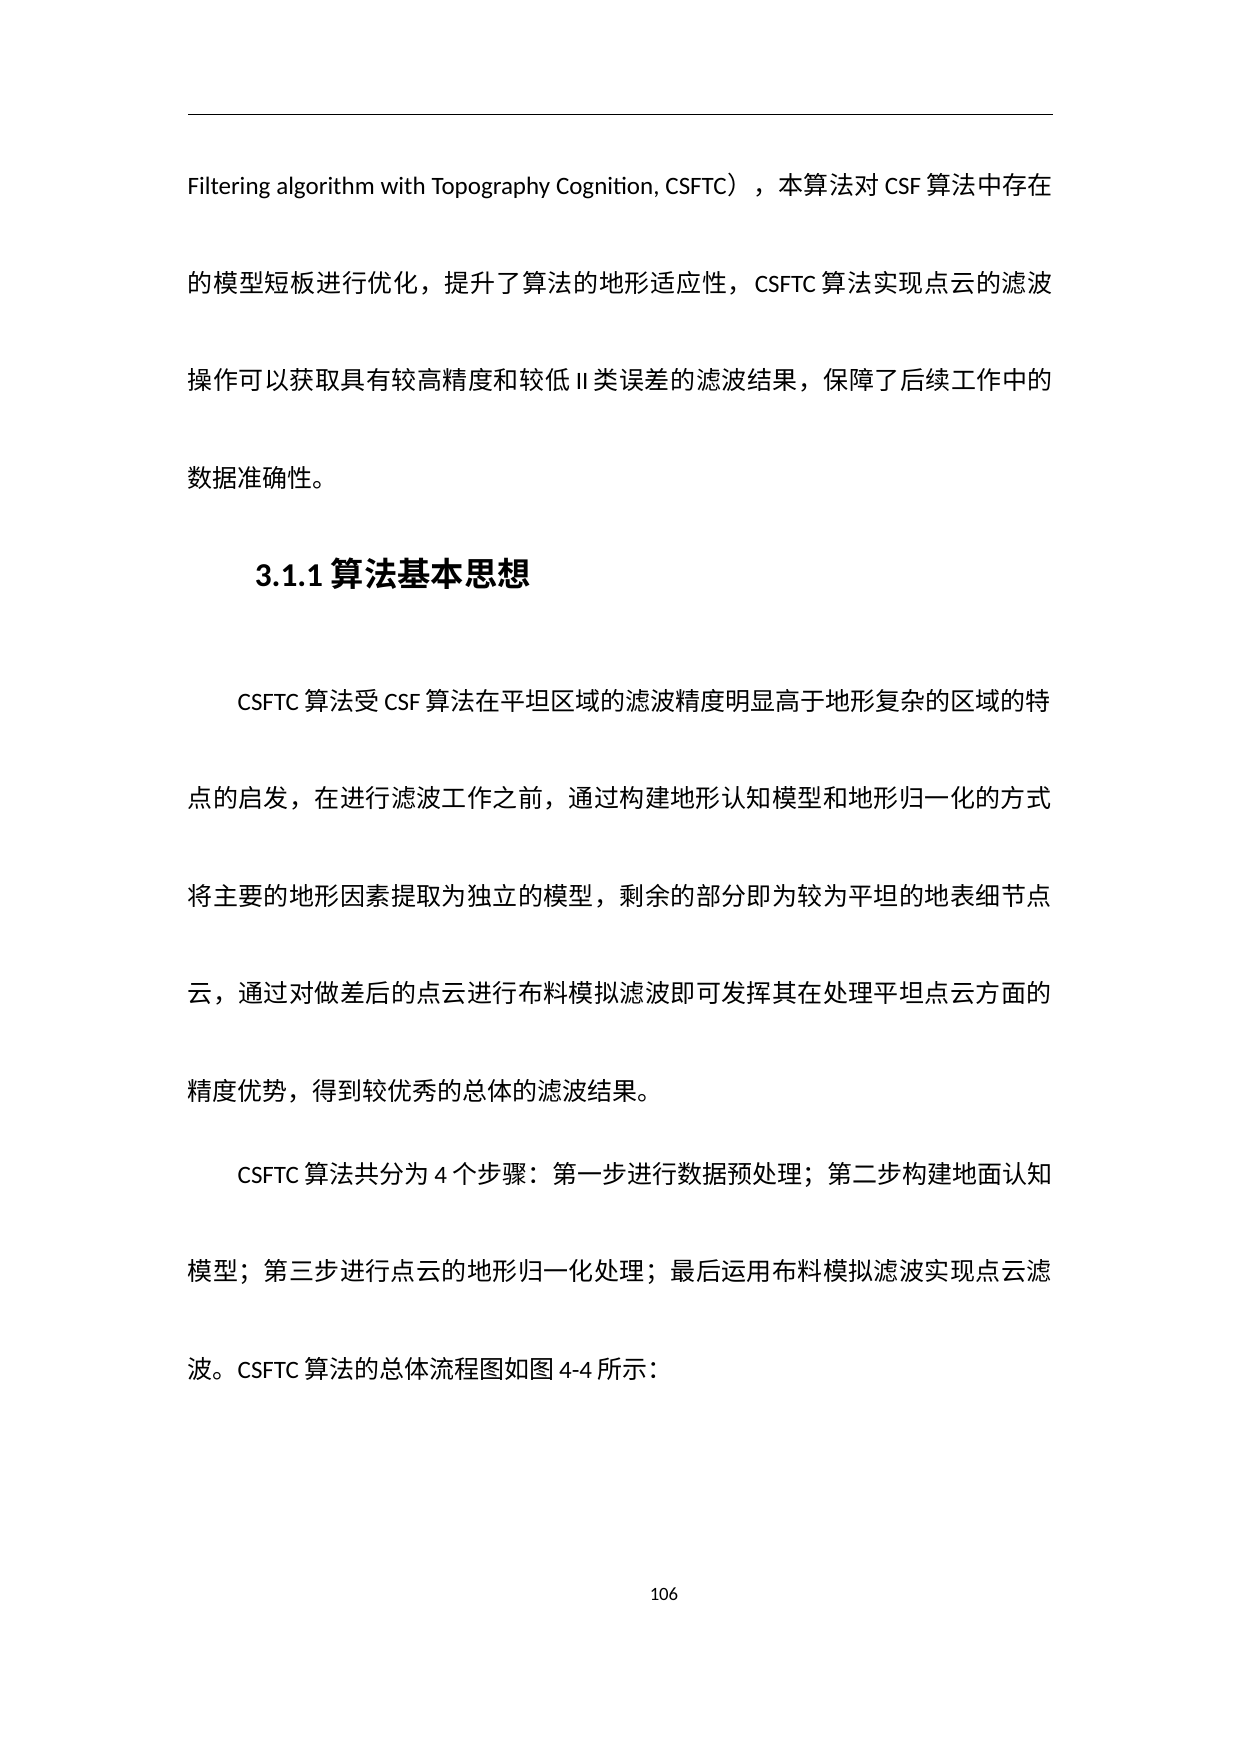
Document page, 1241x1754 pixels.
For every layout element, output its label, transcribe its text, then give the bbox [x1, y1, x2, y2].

subtitle 3.1.1 算法基本思想 [187, 539, 1053, 604]
text CSFTC算法共分为4个步骤：第一步进行数据预处理；第二步构建地面认知模型；第三步进行点云的地形归一化处理；最后运用布料模拟滤波实现点云滤波。CSFTC算法的总体流程图如图4-4所示： [187, 1140, 1053, 1400]
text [187, 151, 1053, 509]
text CSFTC算法受CSF算法在平坦区域的滤波精度明显高于地形复杂的区域的特点的启发，在进行滤波工作之前，通过构建地形认知模型和地形归一化的方式将主要的地形因素提取为独立的模型，剩余的部分即为较为平坦的地表细节点云，通过对做差后的点云进行布料模拟滤波即可发挥其在处理平坦点云方面的精度优势，得到较优秀的总体的滤波结果。 [187, 667, 1053, 1122]
